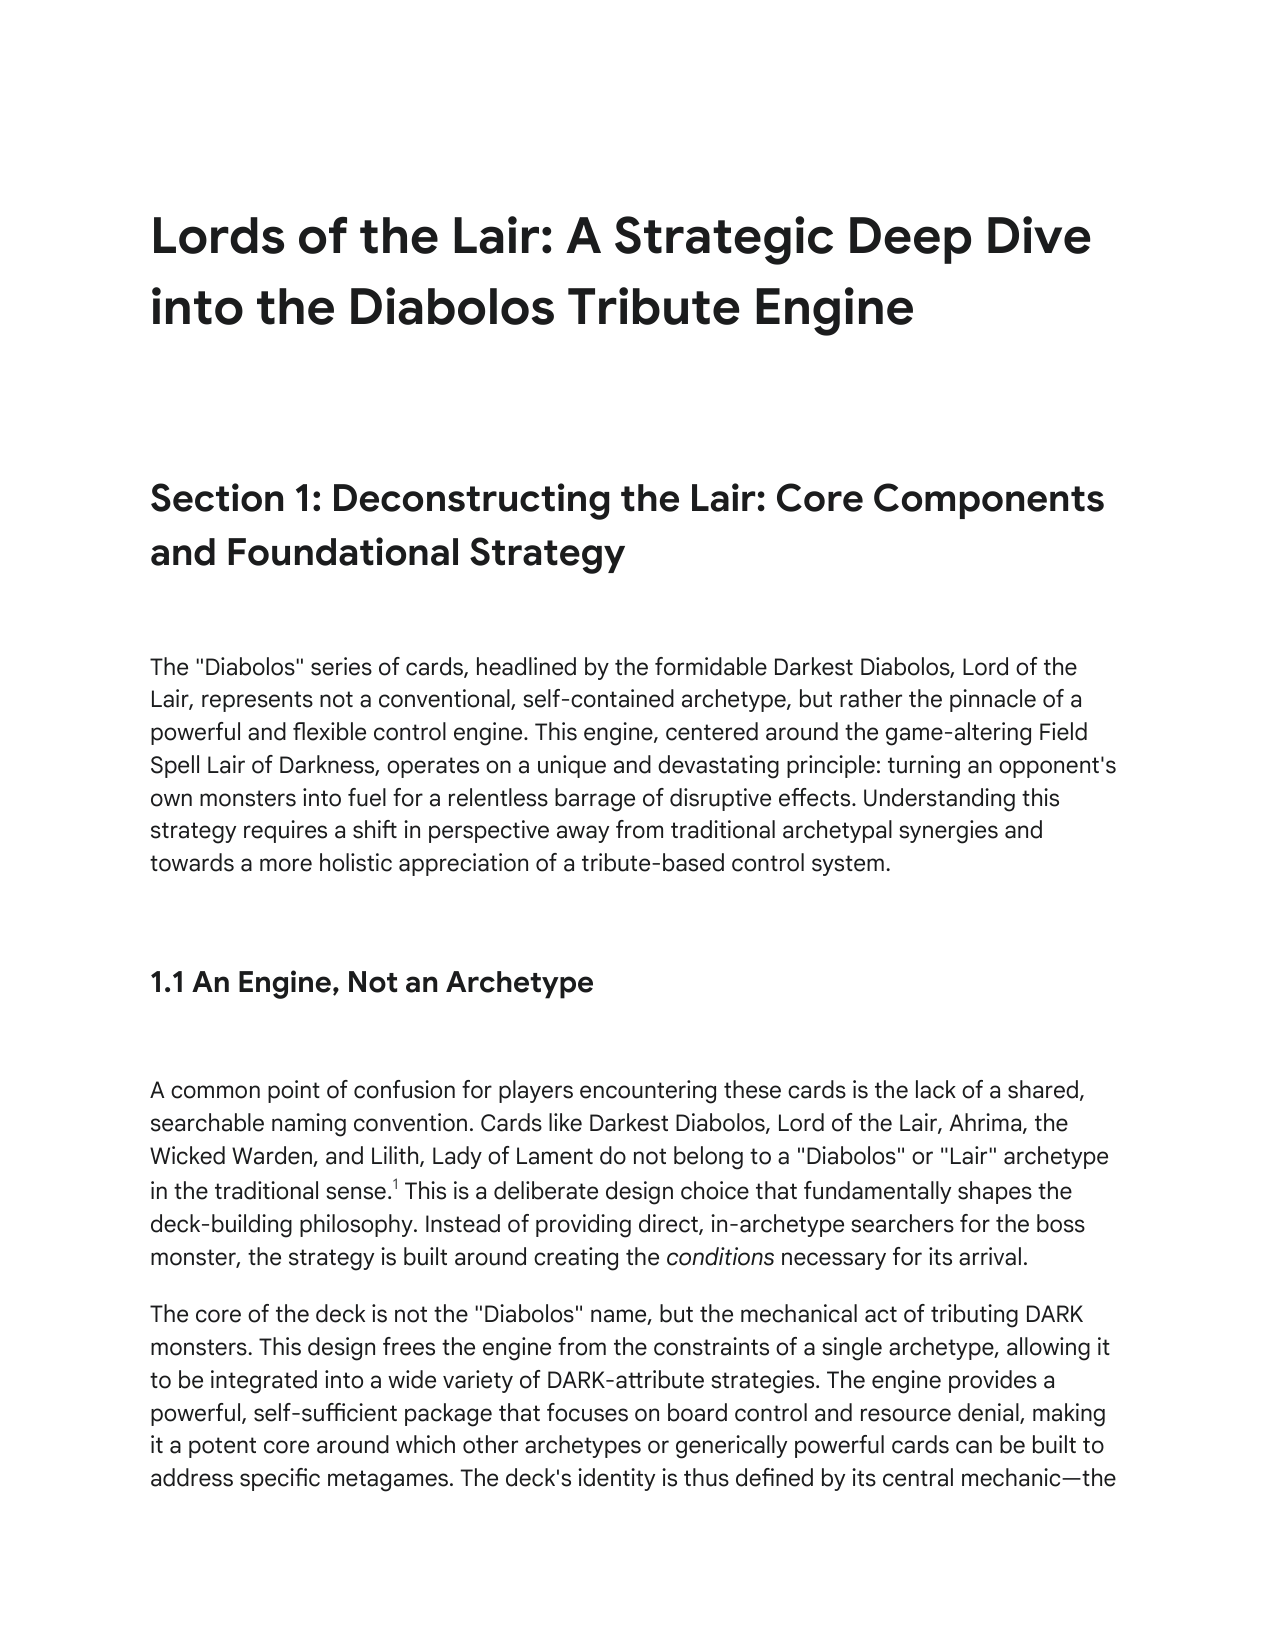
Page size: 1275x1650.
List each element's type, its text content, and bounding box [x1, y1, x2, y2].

subtitle Lords of the Lair: A Strategic Deep Dive into the Diabolos Tribute Engine [150, 205, 1125, 339]
subtitle Section 1: Deconstructing the Lair: Core Components and Foundational Strategy [150, 476, 1125, 576]
text The "Diabolos" series of cards, headlined by the formidable Darkest Diabolos, Lord of the Lair, represents not a conventional, self-contained archetype, but rather the pinnacle of a powerful and flexible control engine. This engine, centered around the game-altering Field Spell Lair of Darkness, operates on a unique and devastating principle: turning an opponent's own monsters into fuel for a relentless barrage of disruptive effects. Understanding this strategy requires a shift in perspective away from traditional archetypal synergies and towards a more holistic appreciation of a tribute-based control system. [150, 653, 1125, 878]
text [150, 1301, 1125, 1493]
subtitle 1.1 An Engine, Not an Archetype [150, 964, 1125, 1001]
text A common point of confusion for players encountering these cards is the lack of a shared, searchable naming convention. Cards like Darkest Diabolos, Lord of the Lair, Ahrima, the Wicked Warden, and Lilith, Lady of Lament do not belong to a "Diabolos" or "Lair" archetype in the traditional sense.1 This is a deliberate design choice that fundamentally shapes the deck-building philosophy. Instead of providing direct, in-archetype searchers for the boss monster, the strategy is built around creating the conditions necessary for its arrival. [150, 1076, 1125, 1272]
